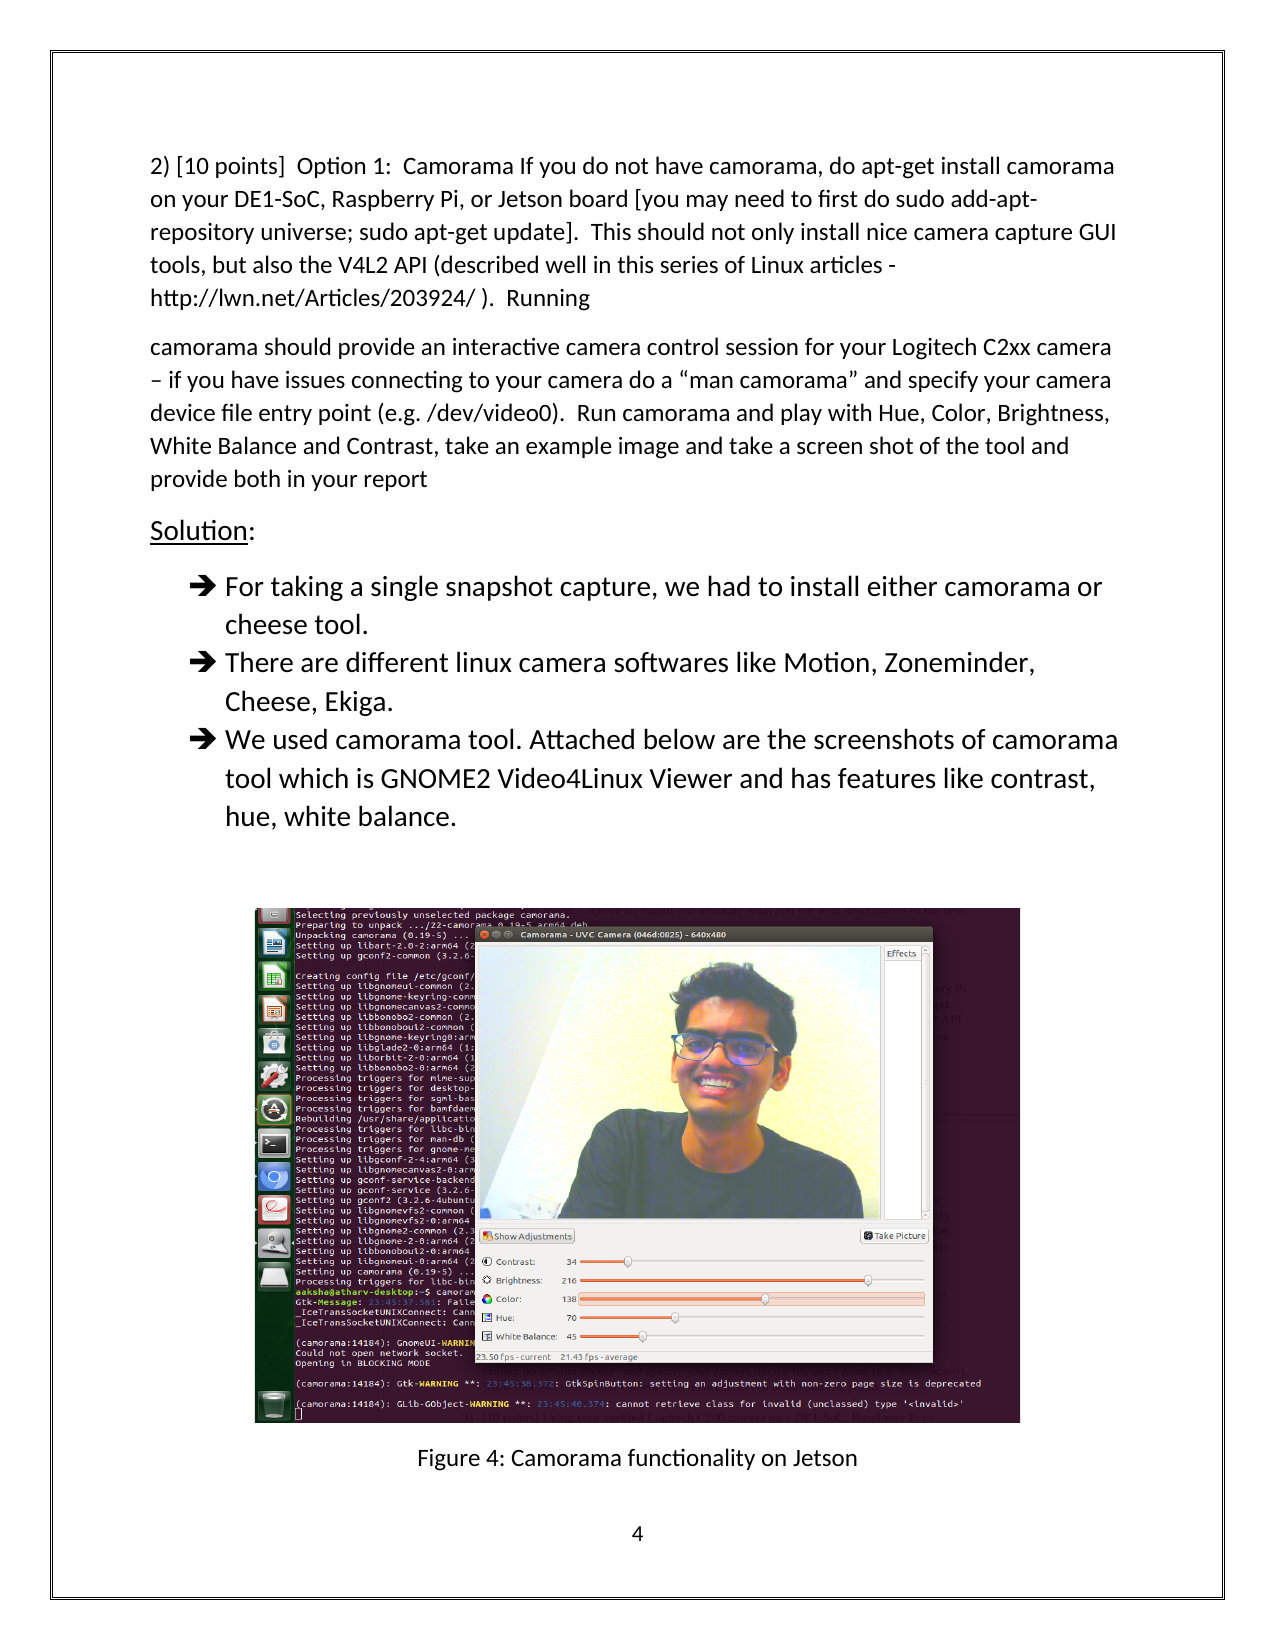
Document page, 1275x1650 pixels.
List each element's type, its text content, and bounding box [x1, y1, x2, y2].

list For taking a single snapshot capture, we had to install either camorama or cheese tool. [187, 568, 1125, 642]
text camorama should provide an interactive camera control session for your Logitech C2xx camera – if you have issues connecting to your camera do a “man camorama” and specify your camera device file entry point (e.g. /dev/video0). Run camorama and play with Hue, Color, Brightness, White Balance and Contrast, take an example image and take a screen shot of the tool and provide both in your report [150, 331, 1125, 493]
text Solution: [150, 512, 1125, 548]
text 2) [10 points] Option 1: Camorama If you do not have camorama, do apt-get install camorama on your DE1-SoC, Raspberry Pi, or Jetson board [you may need to first do sudo add-apt-repository universe; sudo apt-get update]. This should not only install nice camera capture GUI tools, but also the V4L2 API (described well in this series of Linux articles - http://lwn.net/Articles/203924/ ). Running [150, 150, 1125, 312]
list We used camorama tool. Attached below are the screenshots of camorama tool which is GNOME2 Video4Linux Viewer and has features like contrast, hue, white balance. [187, 721, 1125, 834]
text Figure 4: Camorama functionality on Jetson [150, 1442, 1125, 1472]
list There are different linux camera softwares like Motion, Zoneminder, Cheese, Ekiga. [187, 644, 1125, 718]
picture [254, 908, 1021, 1423]
